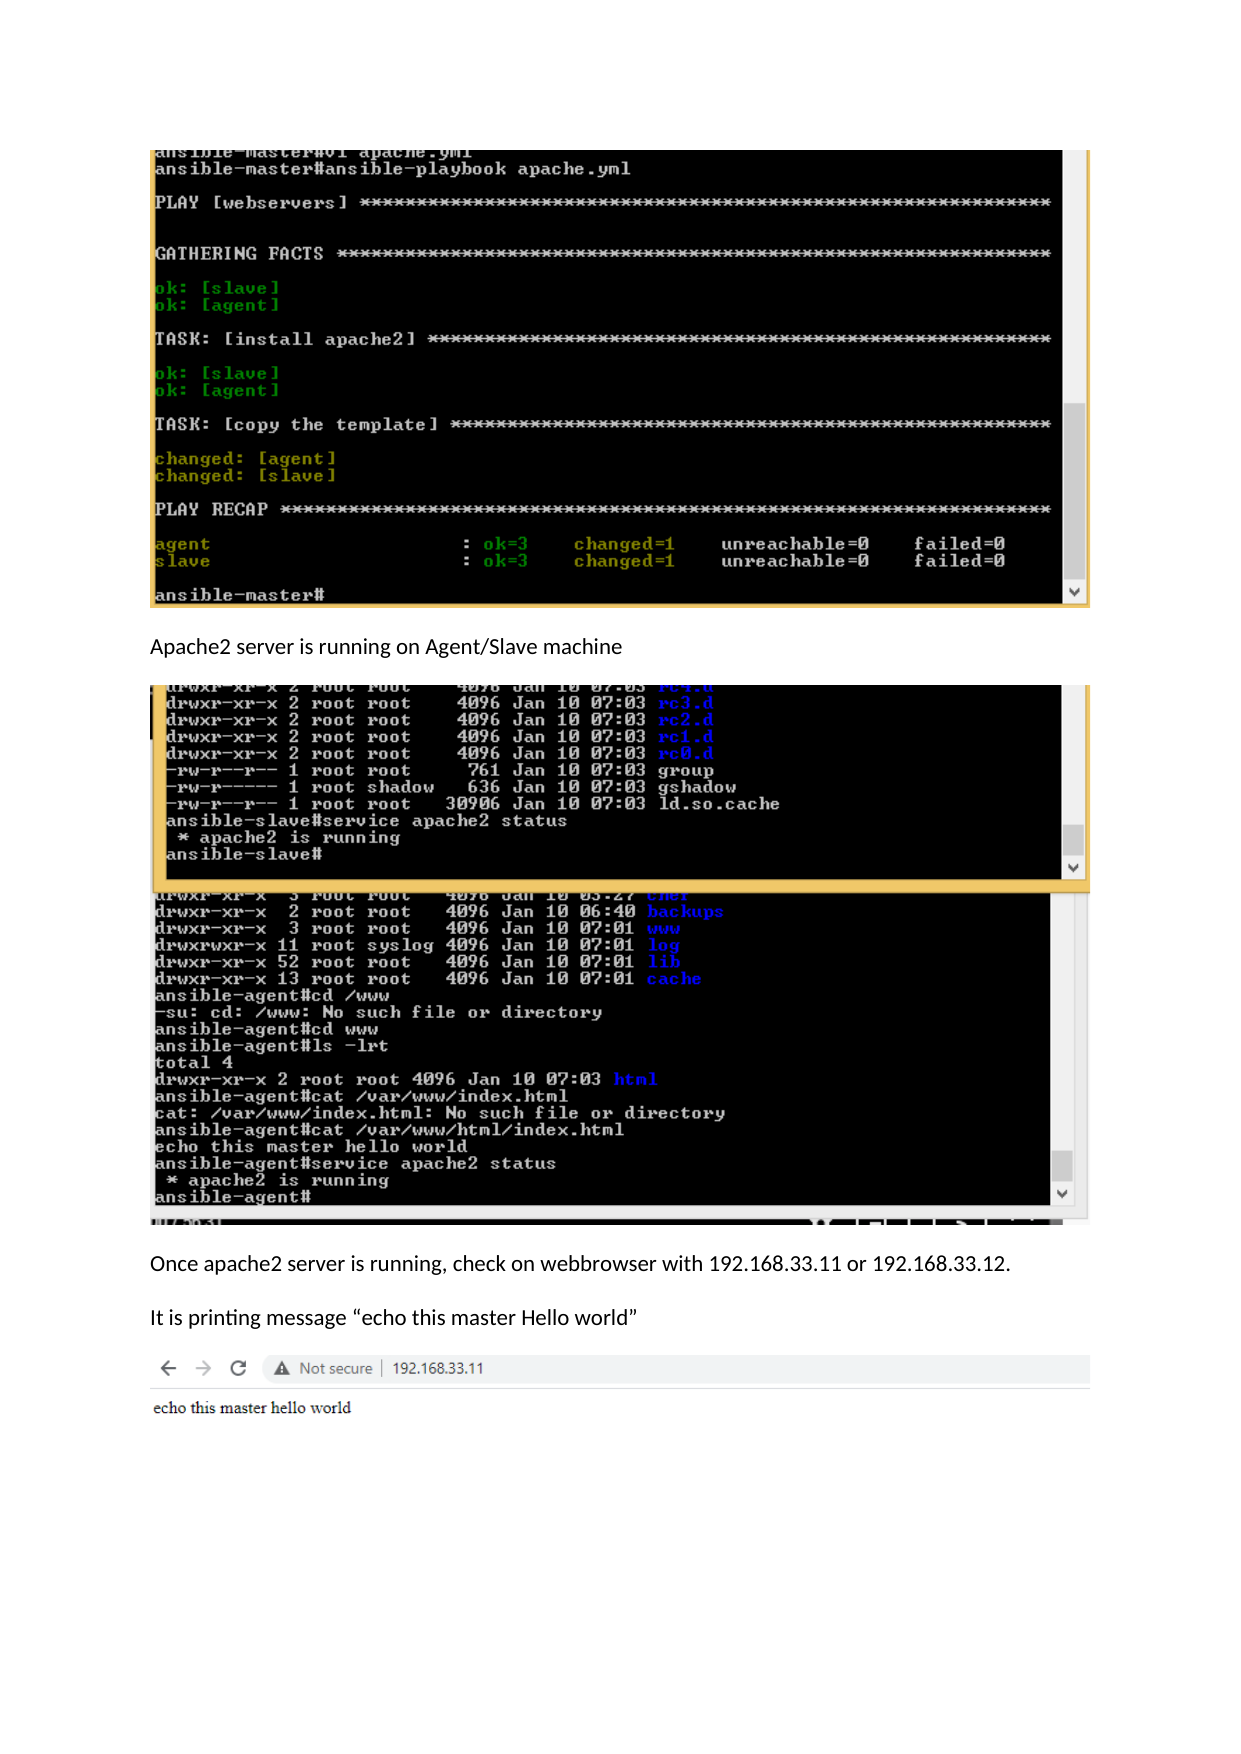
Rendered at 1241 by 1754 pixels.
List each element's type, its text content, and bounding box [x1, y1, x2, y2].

text Apache2 server is running on Agent/Slave machine [150, 632, 1090, 660]
text It is printing message “echo this master Hello world” [150, 1303, 1090, 1331]
picture [150, 685, 1091, 1225]
picture [150, 150, 1091, 608]
text Once apache2 server is running, check on webbrowser with 192.168.33.11 or 192.168.33.12. [150, 1249, 1090, 1278]
picture [150, 1355, 1091, 1533]
